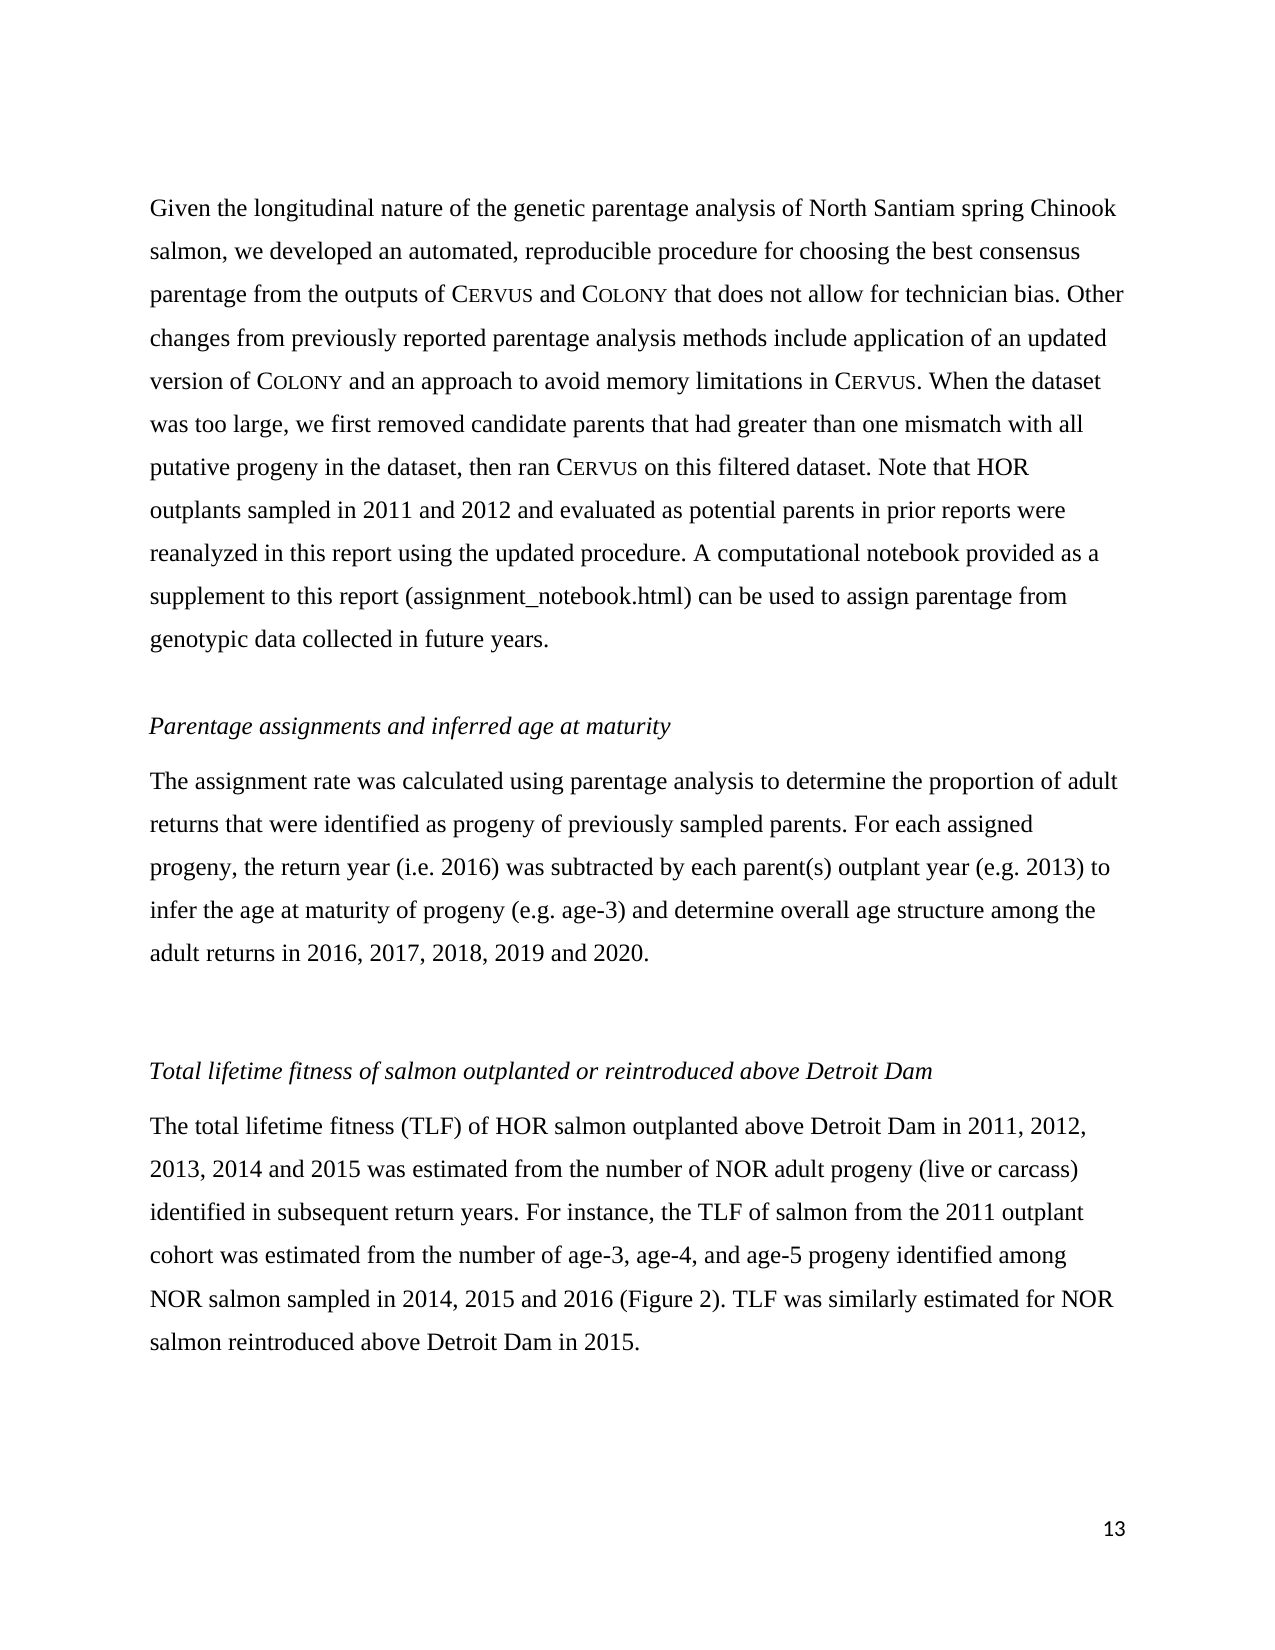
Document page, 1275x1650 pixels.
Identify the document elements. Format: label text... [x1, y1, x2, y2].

subtitle Total lifetime fitness of salmon outplanted or reintroduced above Detroit Dam [148, 1056, 1130, 1085]
subtitle Parentage assignments and inferred age at maturity [148, 711, 1130, 739]
text The total lifetime fitness (TLF) of HOR salmon outplanted above Detroit Dam in 2011, 2012, 2013, 2014 and 2015 was estimated from the number of NOR adult progeny (live or carcass) identified in subsequent return years. For instance, the TLF of salmon from the 2011 outplant cohort was estimated from the number of age-3, age-4, and age-5 progeny identified among NOR salmon sampled in 2014, 2015 and 2016 (Figure 2). TLF was similarly estimated for NOR salmon reintroduced above Detroit Dam in 2015. [149, 1111, 1125, 1356]
text The assignment rate was calculated using parentage analysis to determine the proportion of adult returns that were identified as progeny of previously sampled parents. For each assigned progeny, the return year (i.e. 2016) was subtracted by each parent(s) outplant year (e.g. 2013) to infer the age at maturity of progeny (e.g. age-3) and determine overall age structure among the adult returns in 2016, 2017, 2018, 2019 and 2020. [149, 766, 1125, 967]
text Given the longitudinal nature of the genetic parentage analysis of North Santiam spring Chinook salmon, we developed an automated, reproducible procedure for choosing the best consensus parentage from the outputs of CERVUS and COLONY that does not allow for technician bias. Other changes from previously reported parentage analysis methods include application of an updated version of COLONY and an approach to avoid memory limitations in CERVUS. When the dataset was too large, we first removed candidate parents that had greater than one mismatch with all putative progeny in the dataset, then ran CERVUS on this filtered dataset. Note that HOR outplants sampled in 2011 and 2012 and evaluated as potential parents in prior reports were reanalyzed in this report using the updated procedure. A computational notebook provided as a supplement to this report (assignment_notebook.html) can be used to assign parentage from genotypic data collected in future years. [149, 193, 1125, 653]
